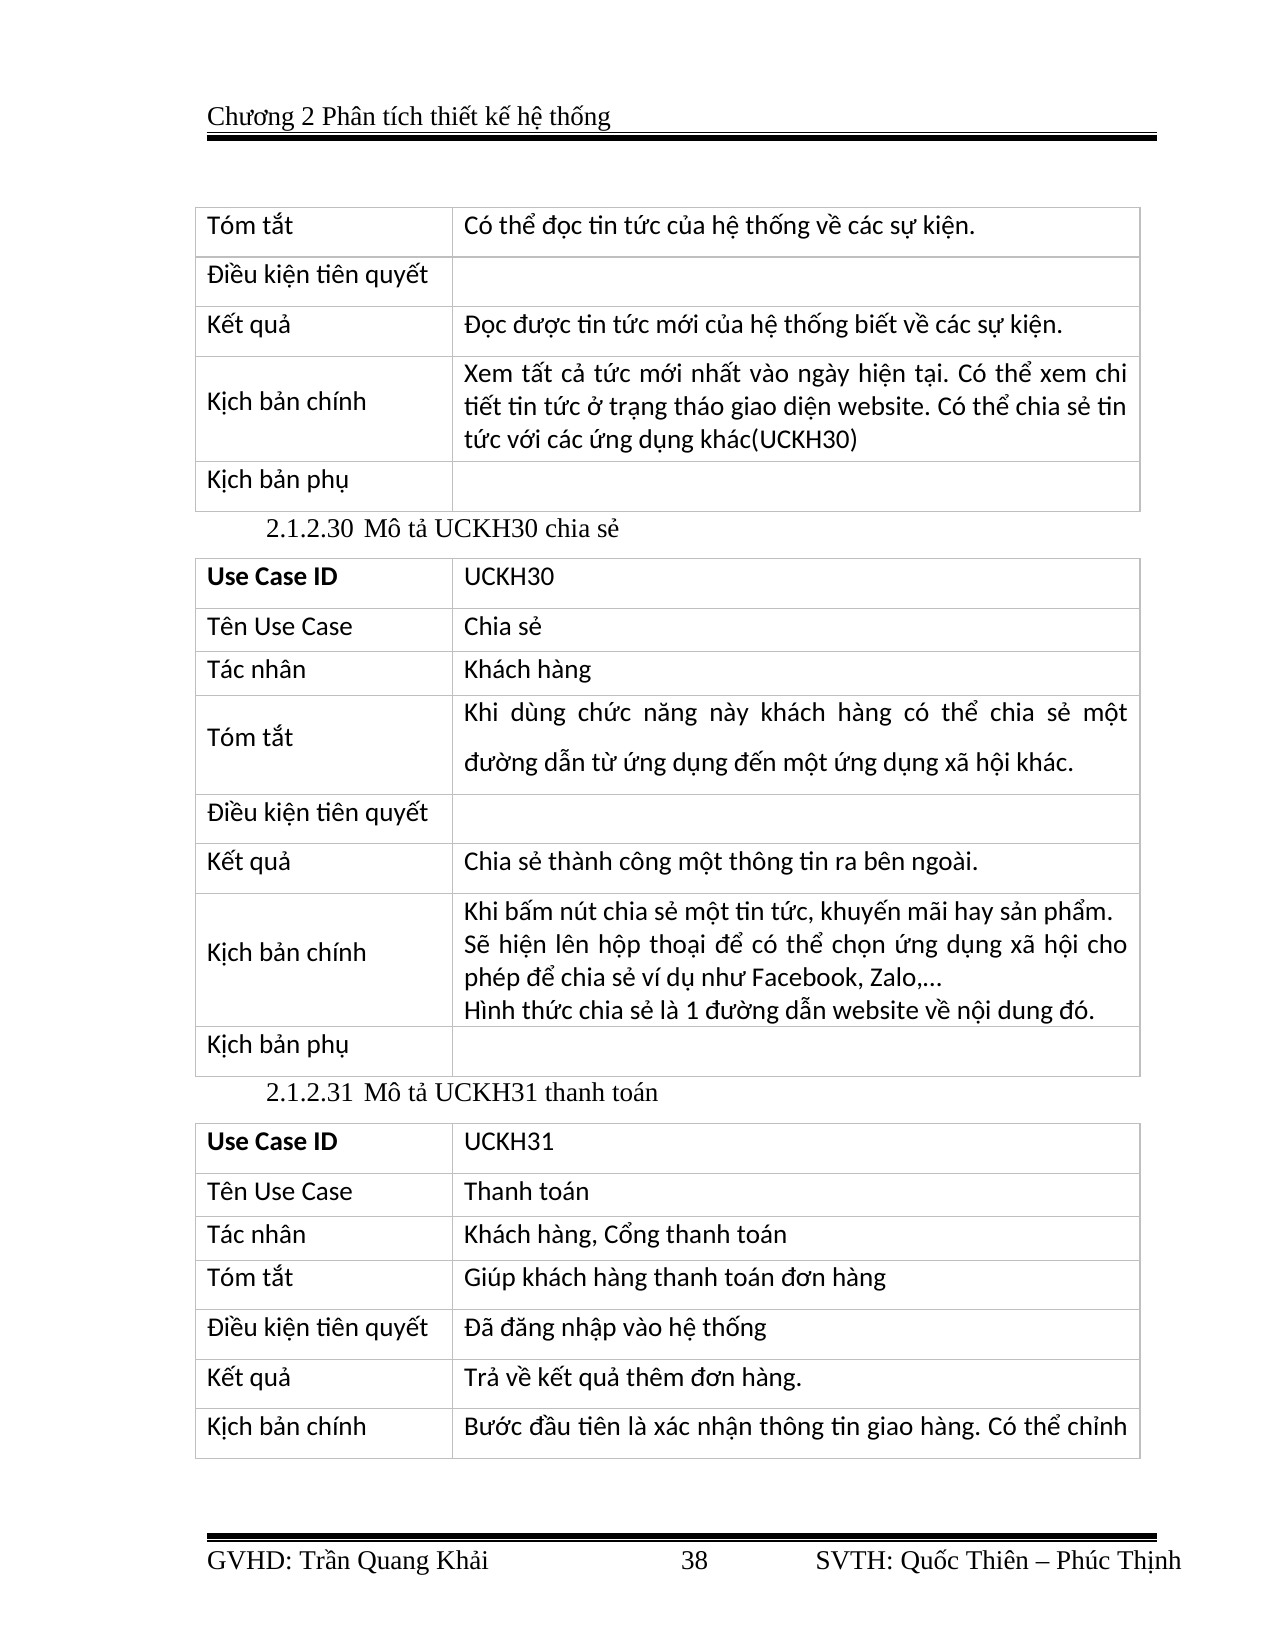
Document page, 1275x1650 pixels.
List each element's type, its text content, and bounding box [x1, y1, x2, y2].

table_cell Thanh toán [453, 1174, 1139, 1216]
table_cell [453, 1409, 1139, 1458]
table_cell Tóm tắt [196, 696, 452, 794]
list Mô tả UCKH30 chia sẻ [266, 512, 1157, 543]
table_cell Xem tất cả tức mới nhất vào ngày hiện tại. Có thể xem chi tiết tin tức ở trạng tháo giao diện website. Có thể chia sẻ tin tức với các ứng dụng khác(UCKH30) [453, 357, 1139, 461]
table_cell [453, 795, 1139, 843]
table_header UCKH30 [453, 559, 1139, 608]
table_header Use Case ID [196, 559, 452, 608]
table_cell Kịch bản phụ [196, 1027, 452, 1076]
table_cell Khách hàng [453, 652, 1139, 694]
table_cell Tác nhân [196, 1217, 452, 1259]
table_cell Kết quả [196, 307, 452, 356]
table_cell Điều kiện tiên quyết [196, 1310, 452, 1359]
table_cell [453, 462, 1139, 511]
table_cell Giúp khách hàng thanh toán đơn hàng [453, 1261, 1139, 1309]
table_cell Có thể đọc tin tức của hệ thống về các sự kiện. [453, 208, 1139, 256]
table_cell Điều kiện tiên quyết [196, 795, 452, 843]
table_cell Kịch bản chính [196, 357, 452, 461]
table_header Use Case ID [196, 1124, 452, 1173]
list Mô tả UCKH31 thanh toán [266, 1077, 1157, 1108]
table_cell Khi dùng chức năng này khách hàng có thể chia sẻ một đường dẫn từ ứng dụng đến một ứng dụng xã hội khác. [453, 696, 1139, 794]
table_cell Tóm tắt [196, 1261, 452, 1309]
table_cell Tác nhân [196, 652, 452, 694]
table_cell Tóm tắt [196, 208, 452, 256]
table_cell Chia sẻ thành công một thông tin ra bên ngoài. [453, 844, 1139, 893]
table_cell Điều kiện tiên quyết [196, 258, 452, 306]
table_cell Kịch bản chính [196, 1409, 452, 1458]
table_header UCKH31 [453, 1124, 1139, 1173]
table_cell Kết quả [196, 844, 452, 893]
table_cell Kết quả [196, 1360, 452, 1408]
table_cell Chia sẻ [453, 609, 1139, 651]
table_cell Khách hàng, Cổng thanh toán [453, 1217, 1139, 1259]
table_cell Đã đăng nhập vào hệ thống [453, 1310, 1139, 1359]
table_cell Trả về kết quả thêm đơn hàng. [453, 1360, 1139, 1408]
table_cell Kịch bản chính [196, 894, 452, 1026]
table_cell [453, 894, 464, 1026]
table_cell Đọc được tin tức mới của hệ thống biết về các sự kiện. [453, 307, 1139, 356]
table_cell [453, 1027, 1139, 1076]
table_cell [453, 258, 1139, 306]
table_cell Khi bấm nút chia sẻ một tin tức, khuyến mãi hay sản phẩm. Sẽ hiện lên hộp thoại để có thể chọn ứng dụng xã hội cho phép để chia sẻ ví dụ như Facebook, Zalo,… Hình thức chia sẻ là 1 đường dẫn website về nội dung đó. [942, 894, 1139, 1026]
table_cell Tên Use Case [196, 1174, 452, 1216]
table_cell Tên Use Case [196, 609, 452, 651]
table_cell Kịch bản phụ [196, 462, 452, 511]
